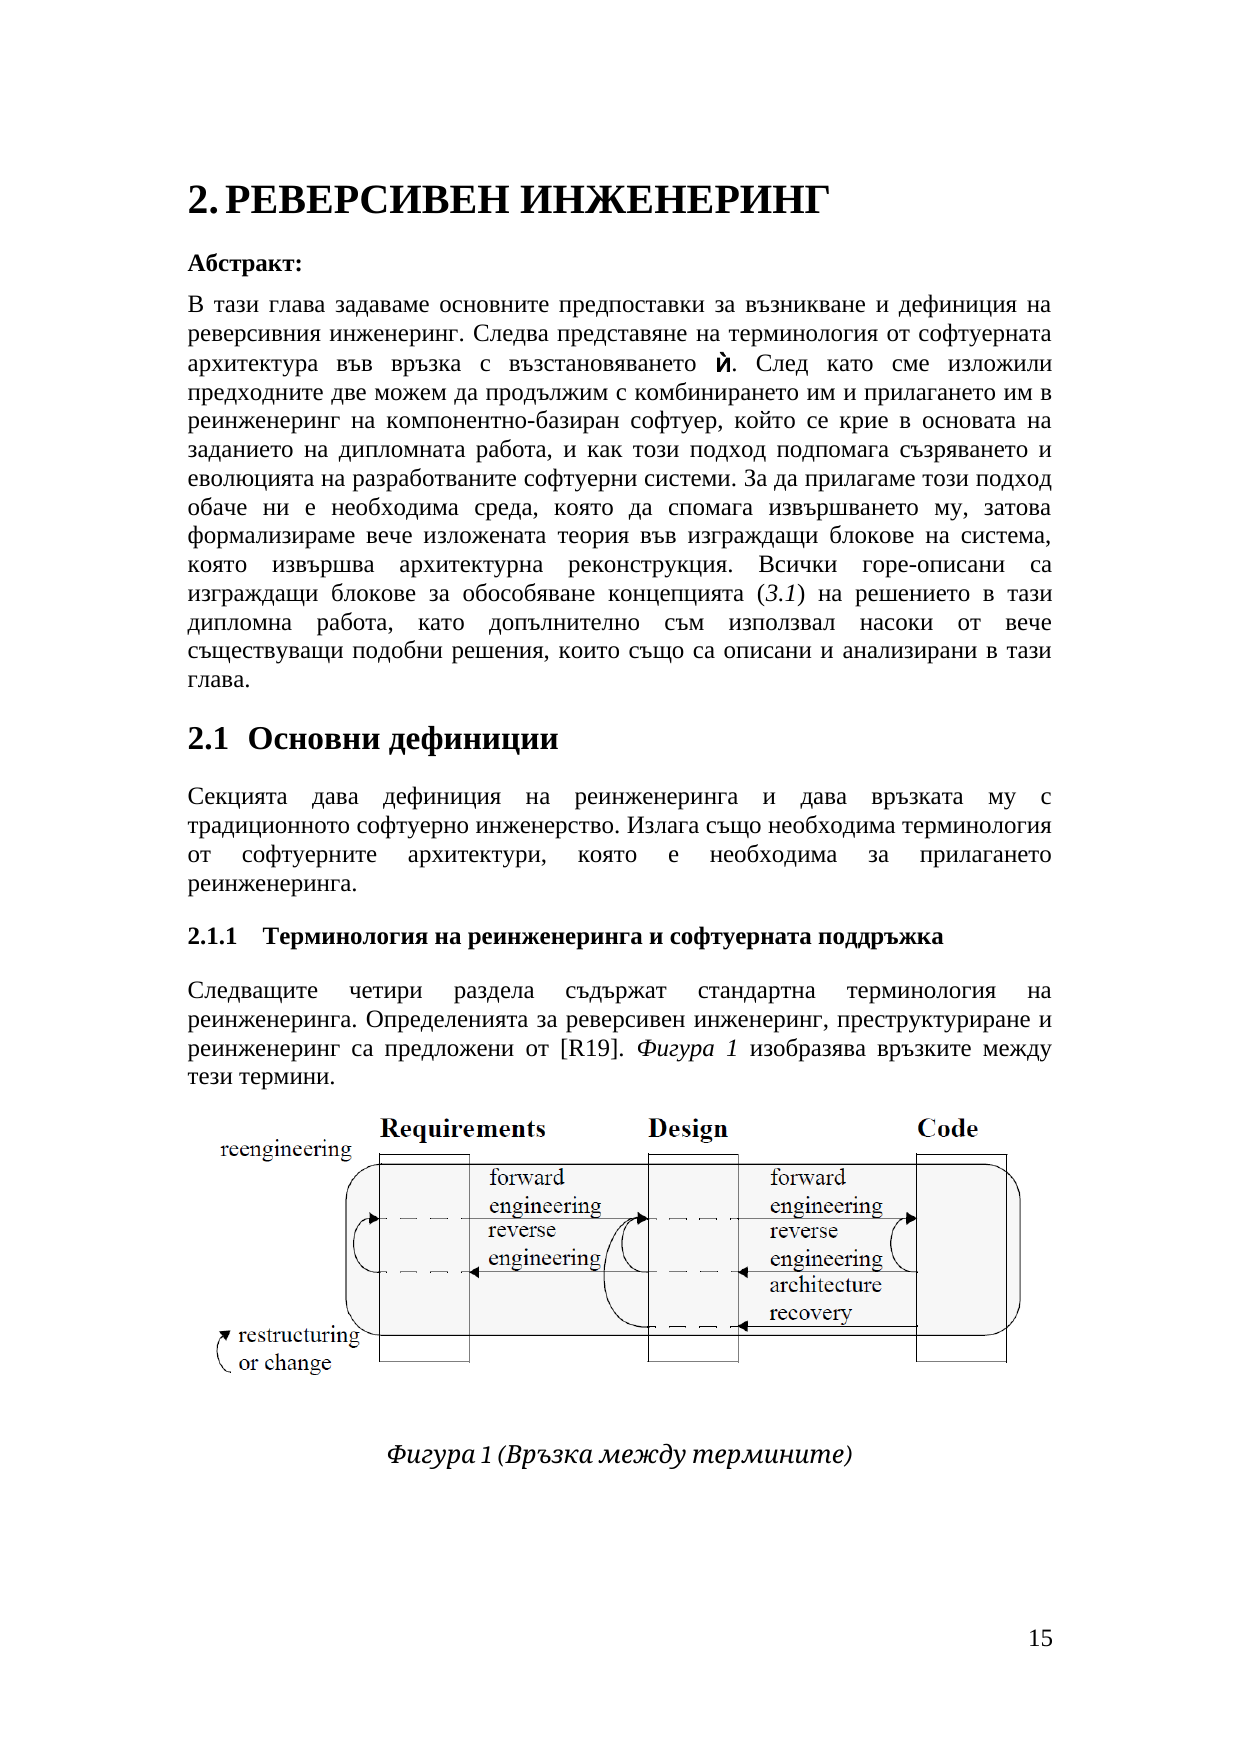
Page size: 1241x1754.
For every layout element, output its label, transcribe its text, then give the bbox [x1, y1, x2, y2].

subtitle Терминология на реинженеринга и софтуерната поддръжка [187, 921, 1053, 950]
text В тази глава задаваме основните предпоставки за възникване и дефиниция на реверсивния инженеринг. Следва представяне на терминология от софтуерната архитектура във връзка с възстановяването ѝ. След като сме изложили предходните две можем да продължим с комбинирането им и прилагането им в реинженеринг на компонентно-базиран софтуер, който се крие в основата на заданието на дипломната работа, и как този подход подпомага съзряването и еволюцията на разработваните софтуерни системи. За да прилагаме този подход обаче ни е необходима среда, която да спомага извършването му, затова формализираме вече изложената теория във изграждащи блокове на система, която извършва архитектурна реконструкция. Всички горе-описани са изграждащи блокове за обособяване концепцията (3.1) на решението в тази дипломна работа, като допълнително съм използвал насоки от вече съществуващи подобни решения, които също са описани и анализирани в тази глава. [187, 289, 1053, 693]
subtitle Реверсивен инженеринг [187, 175, 1053, 223]
text Следващите четири раздела съдържат стандартна терминология на реинженеринга. Определенията за реверсивен инженеринг, преструктуриране и реинженеринг са предложени от [R19]. изобразява връзките между тези термини. [187, 975, 1053, 1090]
text Фигура 1 (Връзка между термините) [187, 1441, 1053, 1470]
subtitle Основни дефиниции [187, 718, 1053, 756]
picture [187, 1102, 1053, 1388]
text Секцията дава дефиниция на реинженеринга и дава връзката му с традиционното софтуерно инженерство. Излага също необходима терминология от софтуерните архитектури, която е необходима за прилагането реинженеринга. [187, 781, 1053, 896]
text Абстракт: [187, 248, 1053, 277]
